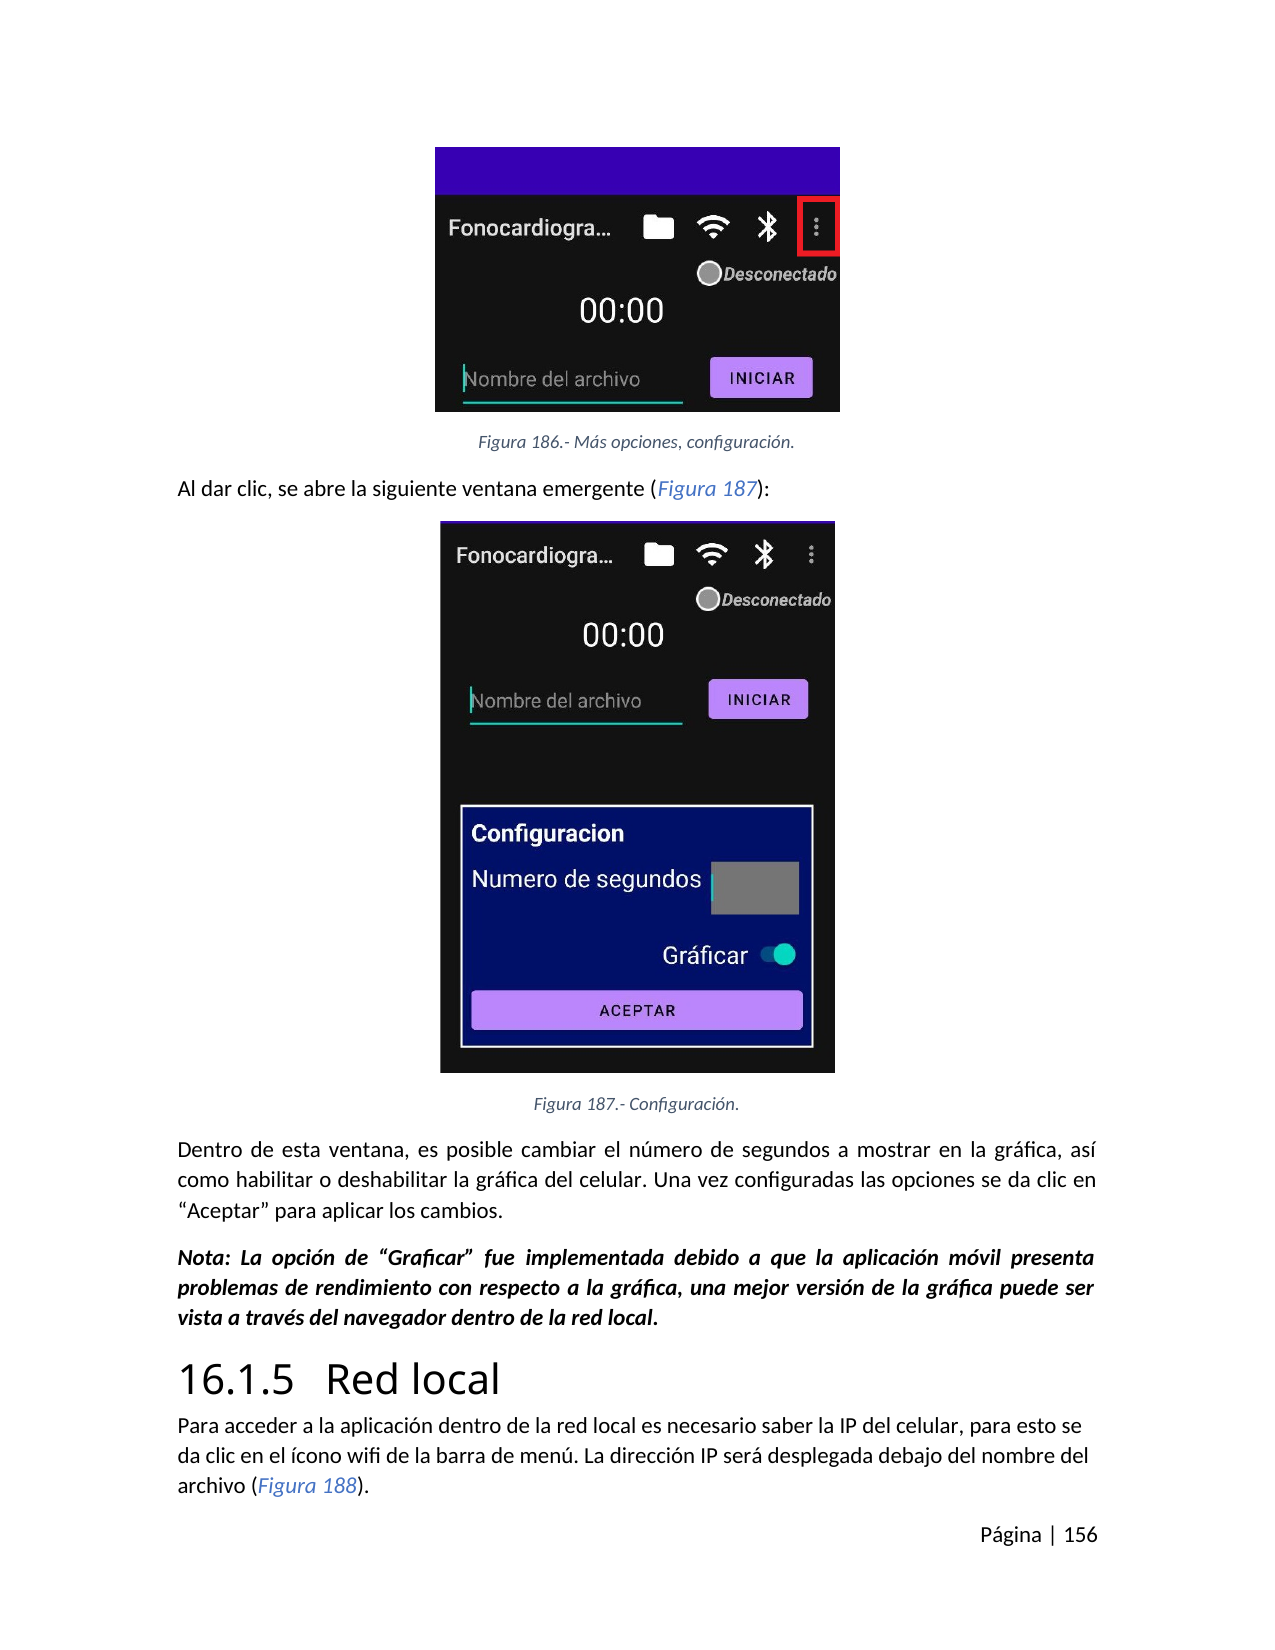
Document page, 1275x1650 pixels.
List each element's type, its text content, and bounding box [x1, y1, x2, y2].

text Para acceder a la aplicación dentro de la red local es necesario saber la IP del celular, para esto se da clic en el ícono wifi de la barra de menú. La dirección IP será desplegada debajo del nombre del archivo (Figura 188). [177, 1411, 1098, 1500]
text Dentro de esta ventana, es posible cambiar el número de segundos a mostrar en la gráfica, así como habilitar o deshabilitar la gráfica del celular. Una vez configuradas las opciones se da clic en “Aceptar” para aplicar los cambios. [177, 1135, 1098, 1224]
text Nota: La opción de “Graficar” fue implementada debido a que la aplicación móvil presenta problemas de rendimiento con respecto a la gráfica, una mejor versión de la gráfica puede ser vista a través del navegador dentro de la red local. [177, 1243, 1098, 1331]
picture [440, 521, 835, 1073]
subtitle Red local [177, 1350, 1098, 1407]
picture [435, 147, 840, 412]
text Al dar clic, se abre la siguiente ventana emergente (Figura 187): [177, 474, 1098, 502]
